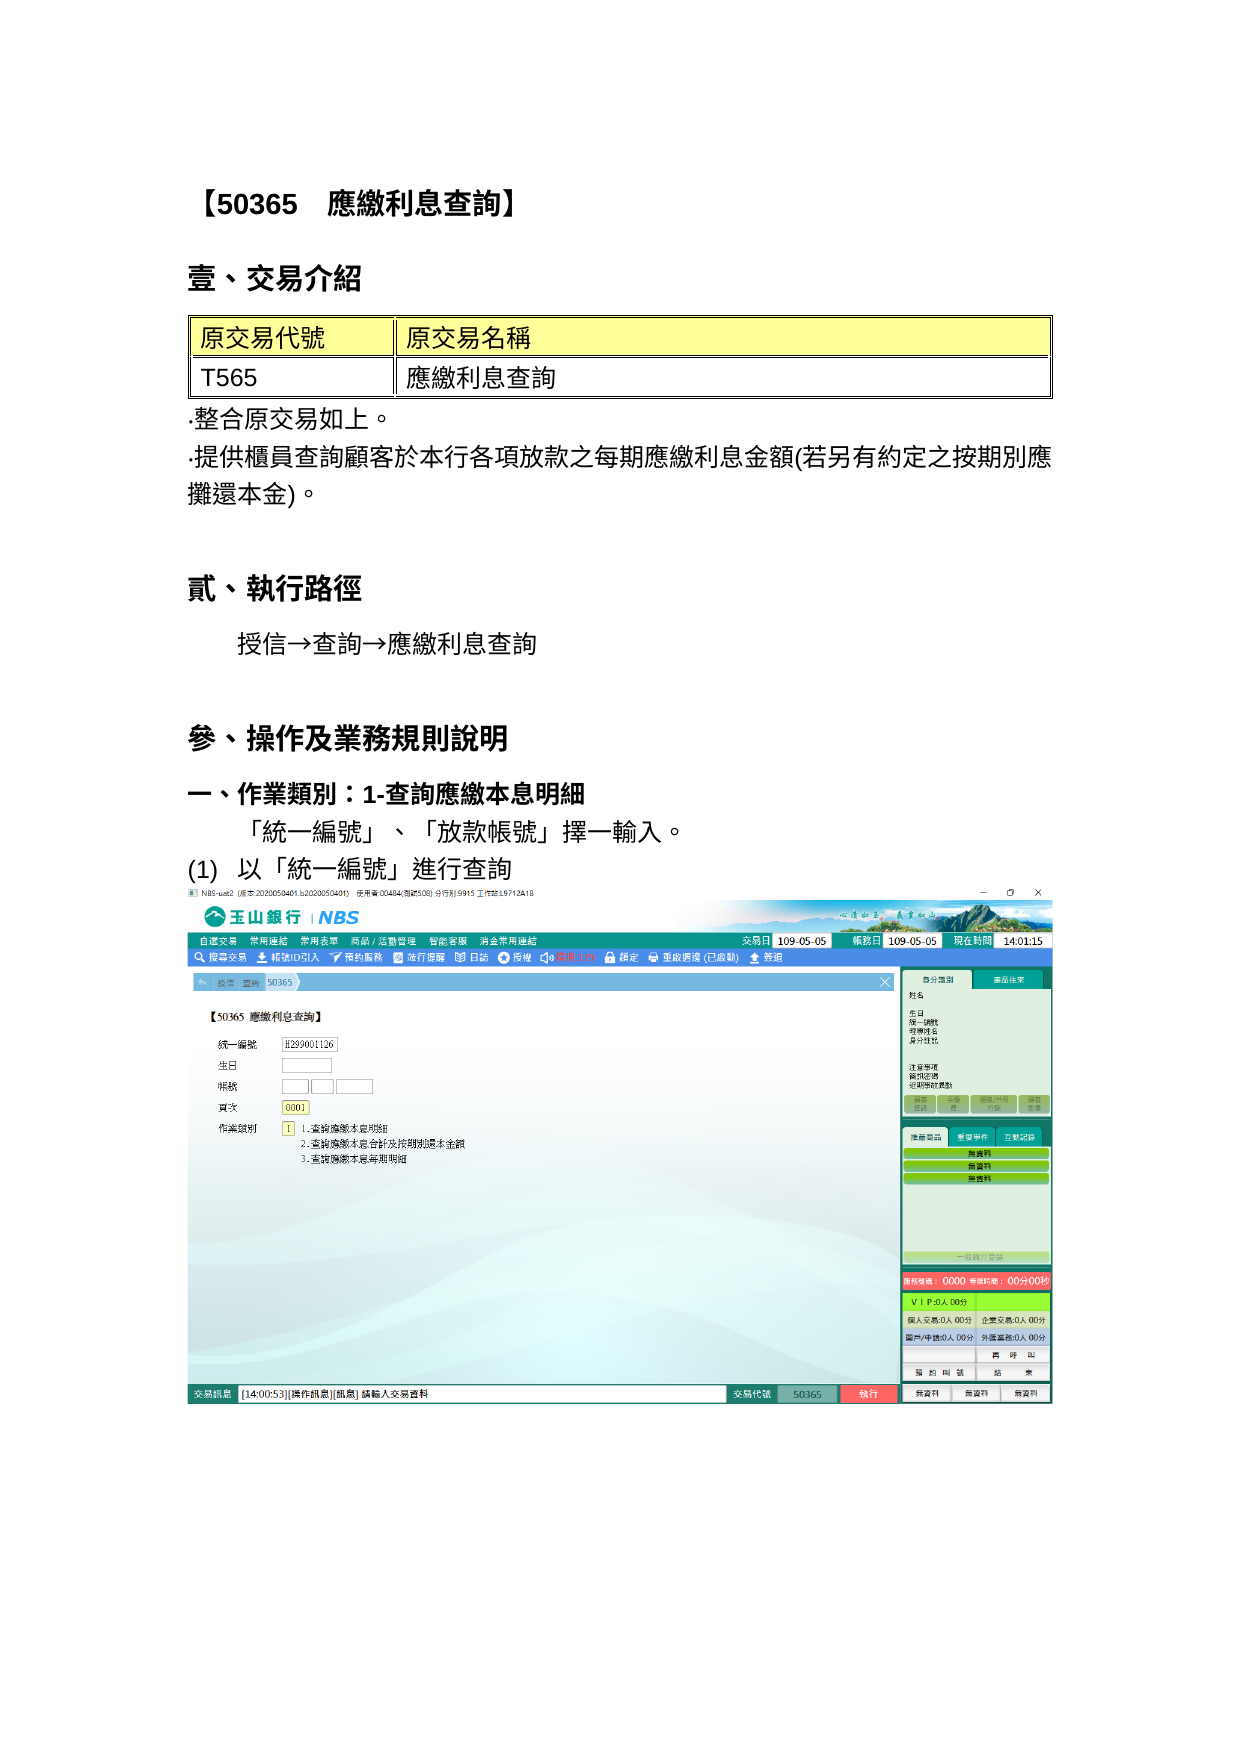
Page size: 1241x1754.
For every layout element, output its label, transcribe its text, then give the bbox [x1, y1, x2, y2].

text 貳、執行路徑 [187, 549, 1053, 624]
picture [187, 886, 1053, 1404]
text 一、作業類別：1-查詢應繳本息明細 [187, 774, 1053, 811]
text 參、操作及業務規則說明 [187, 699, 1053, 774]
text 「統一編號」、「放款帳號」擇一輸入。 [187, 811, 1053, 849]
table_header 原交易代號 [191, 316, 395, 355]
text ‧整合原交易如上。 [187, 399, 1053, 436]
list 授信→查詢→應繳利息查詢 [237, 624, 1053, 661]
text 壹、交易介紹 [187, 239, 1053, 314]
text 【50365 應繳利息查詢】 [187, 164, 1053, 239]
table_header 原交易名稱 [395, 318, 1050, 355]
table_cell T565 [189, 355, 395, 396]
list 以「統一編號」進行查詢 [187, 849, 1053, 886]
table_cell 應繳利息查詢 [395, 355, 1051, 396]
text ‧提供櫃員查詢顧客於本行各項放款之每期應繳利息金額(若另有約定之按期別應攤還本金)。 [187, 436, 1053, 511]
